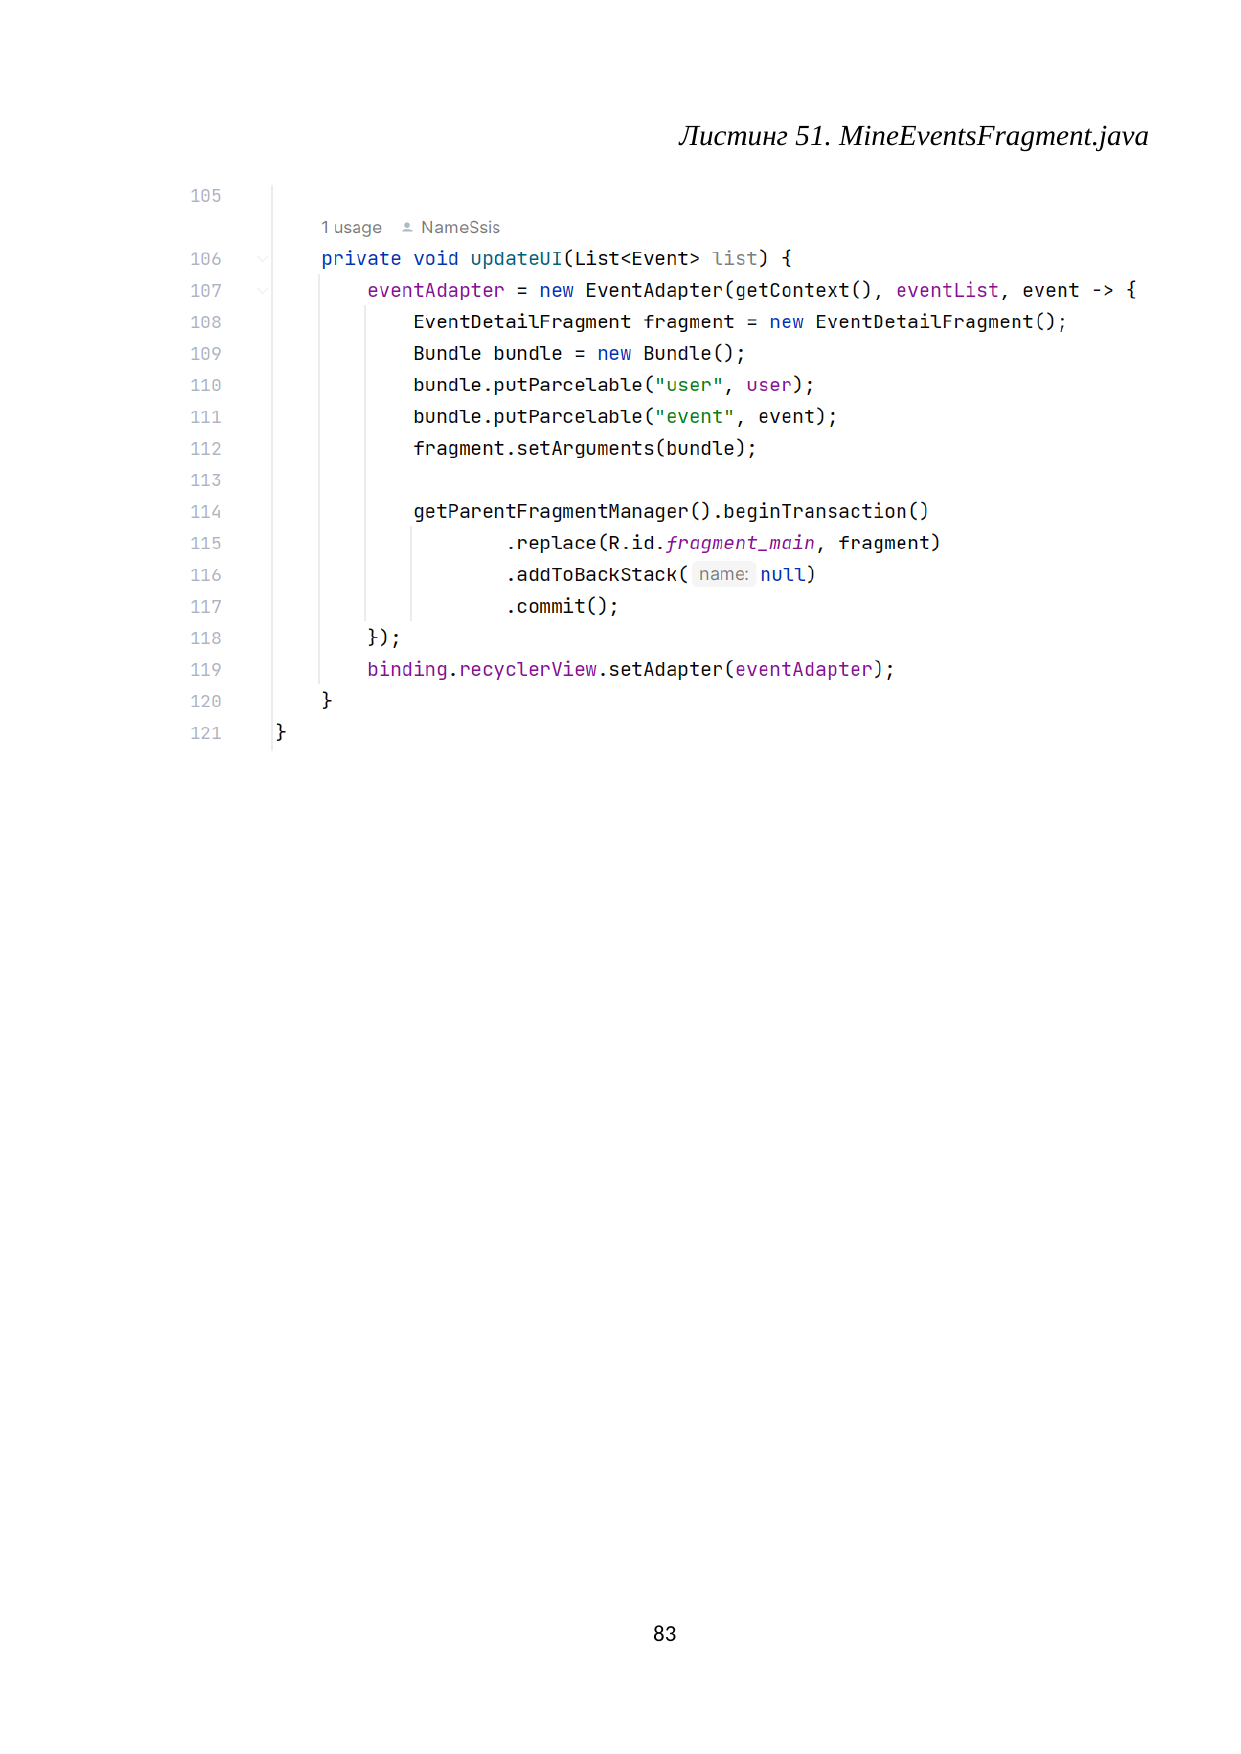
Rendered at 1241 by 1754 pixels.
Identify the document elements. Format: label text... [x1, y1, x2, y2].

picture [177, 185, 1152, 751]
text Листинг 51. MineEventsFragment.java [177, 118, 1152, 152]
